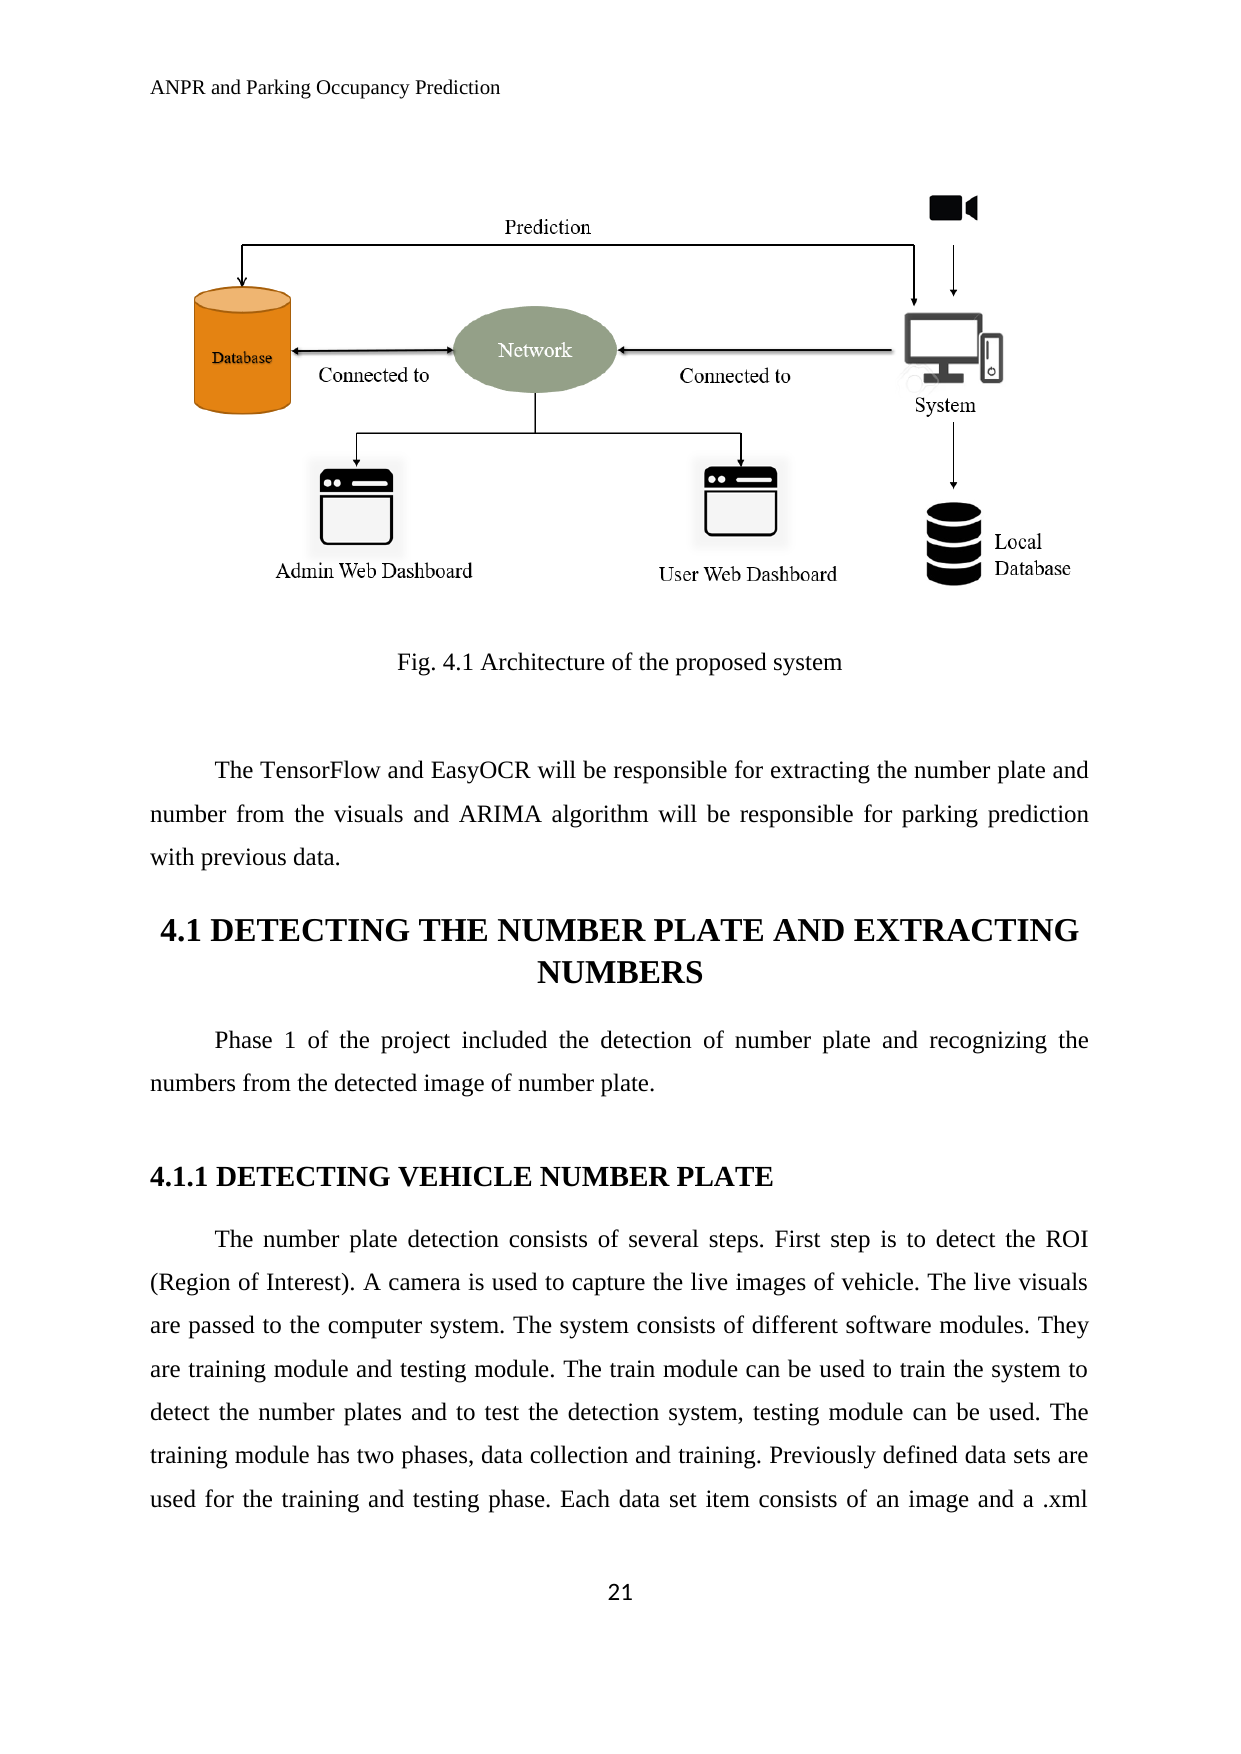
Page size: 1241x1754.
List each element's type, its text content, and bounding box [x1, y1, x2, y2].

text Phase 1 of the project included the detection of number plate and recognizing the numbers from the detected image of number plate. [150, 1025, 1090, 1097]
picture [132, 181, 1108, 618]
subtitle 4.1 DETECTING THE NUMBER PLATE AND EXTRACTING NUMBERS [150, 910, 1090, 991]
text Fig. 4.1 Architecture of the proposed system [149, 618, 1090, 676]
subtitle 4.1.1 DETECTING VEHICLE NUMBER PLATE [150, 1159, 1048, 1192]
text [150, 1224, 1090, 1512]
text The TensorFlow and EasyOCR will be responsible for extracting the number plate and number from the visuals and ARIMA algorithm will be responsible for parking prediction with previous data. [150, 756, 1090, 871]
